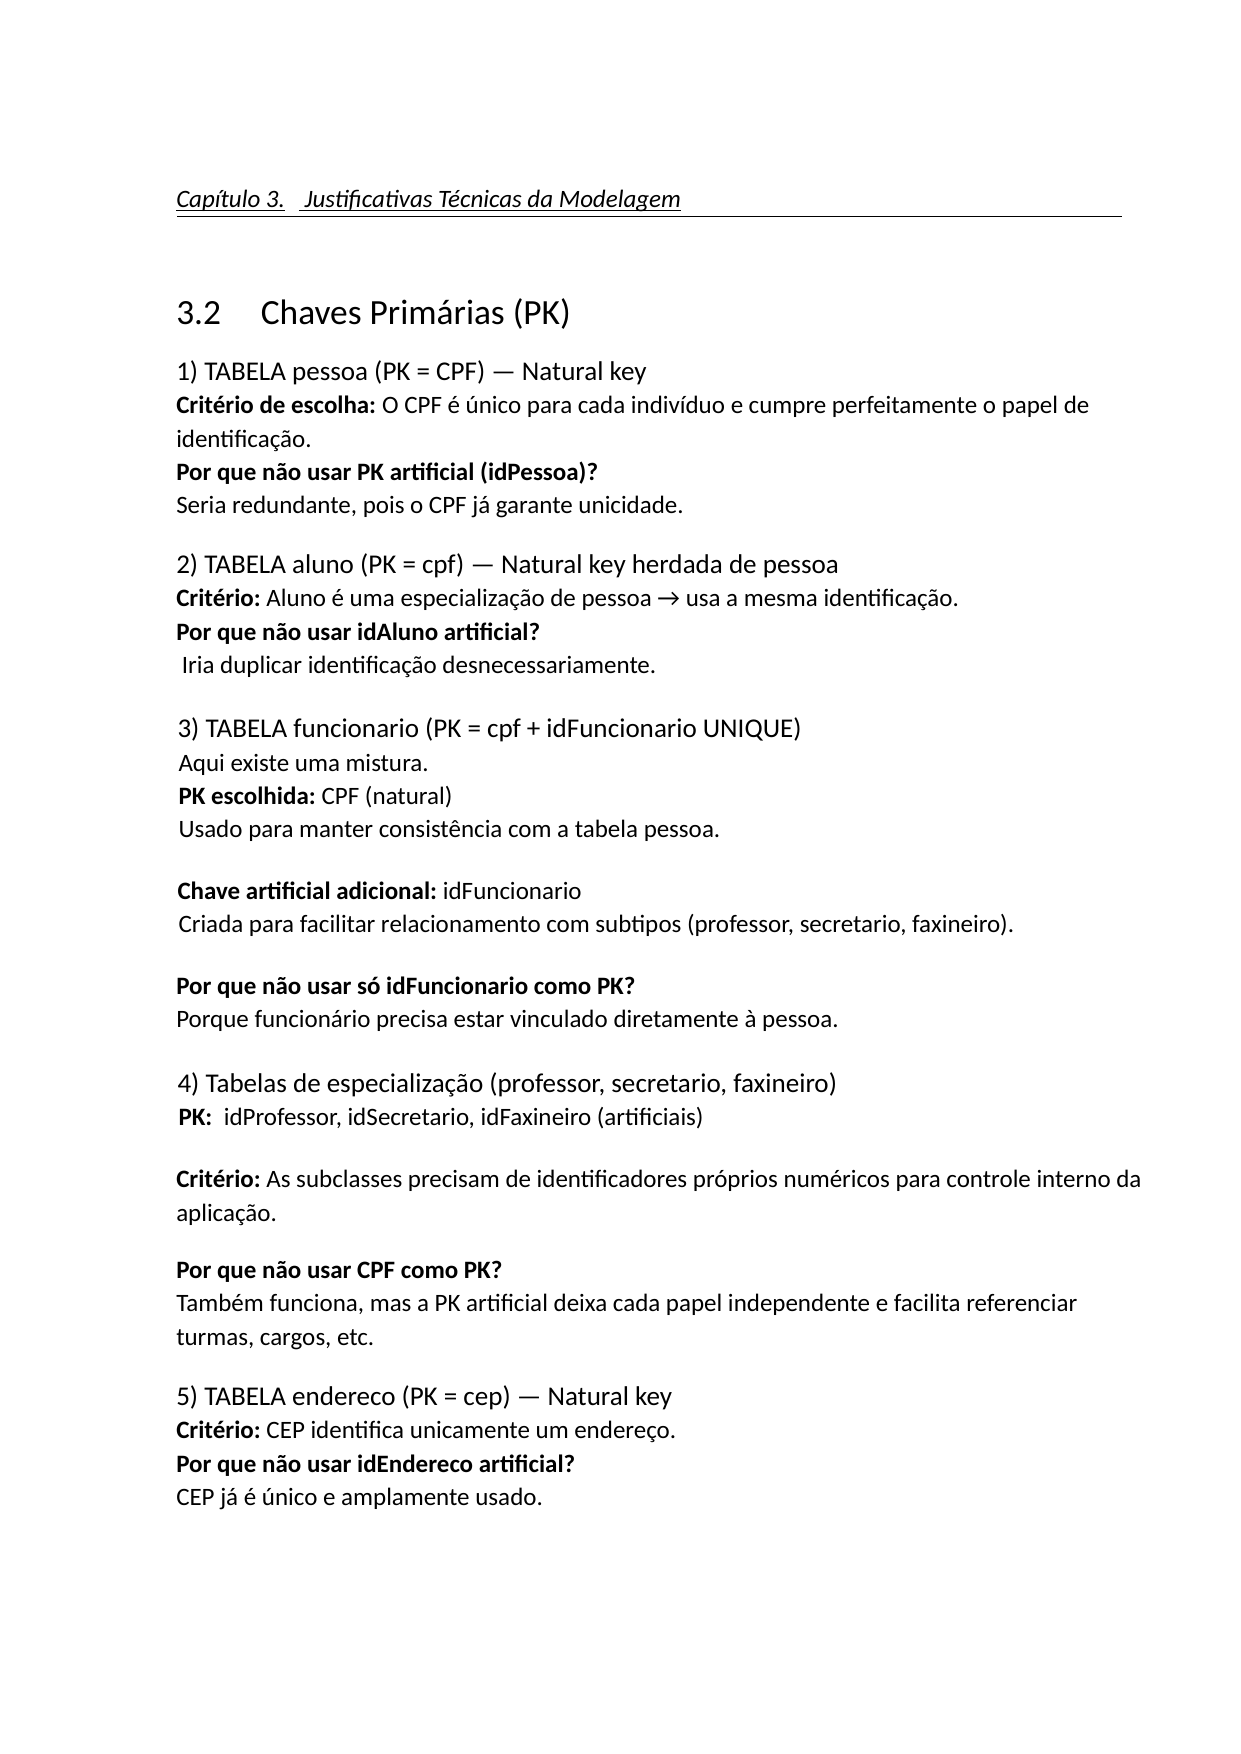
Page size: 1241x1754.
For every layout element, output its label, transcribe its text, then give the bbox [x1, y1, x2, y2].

text Por que não usar CPF como PK? Também funciona, mas a PK artificial deixa cada papel independente e facilita referenciar turmas, cargos, etc. [176, 1254, 1151, 1351]
text Por que não usar só idFuncionario como PK? Porque funcionário precisa estar vinculado diretamente à pessoa. [176, 970, 1151, 1034]
text Critério: As subclasses precisam de identificadores próprios numéricos para controle interno da aplicação. [176, 1163, 1151, 1227]
text 2) TABELA aluno (PK = cpf) — Natural key herdada de pessoa Critério: Aluno é uma especialização de pessoa → usa a mesma identificação. Por que não usar idAluno artificial? Iria duplicar identificação desnecessariamente. [176, 547, 1151, 679]
subtitle 3.2 Chaves Primárias (PK) [176, 290, 1151, 333]
subtitle 4) Tabelas de especialização (professor, secretario, faxineiro) PK: idProfessor, idSecretario, idFaxineiro (artificiais) [177, 1066, 1151, 1132]
text Capítulo 3. Justificativas Técnicas da Modelagem [176, 184, 1151, 214]
subtitle 3) TABELA funcionario (PK = cpf + idFuncionario UNIQUE) Aqui existe uma mistura. PK escolhida: CPF (natural) Usado para manter consistência com a tabela pessoa. [177, 712, 1151, 843]
text 5) TABELA endereco (PK = cep) — Natural key Critério: CEP identifica unicamente um endereço. Por que não usar idEndereco artificial? CEP já é único e amplamente usado. [176, 1379, 1151, 1512]
subtitle Chave artificial adicional: idFuncionario Criada para facilitar relacionamento com subtipos (professor, secretario, faxineiro). [177, 875, 1151, 938]
text 1) TABELA pessoa (PK = CPF) — Natural key Critério de escolha: O CPF é único para cada indivíduo e cumpre perfeitamente o papel de identificação. Por que não usar PK artificial (idPessoa)? Seria redundante, pois o CPF já garante unicidade. [176, 354, 1151, 520]
